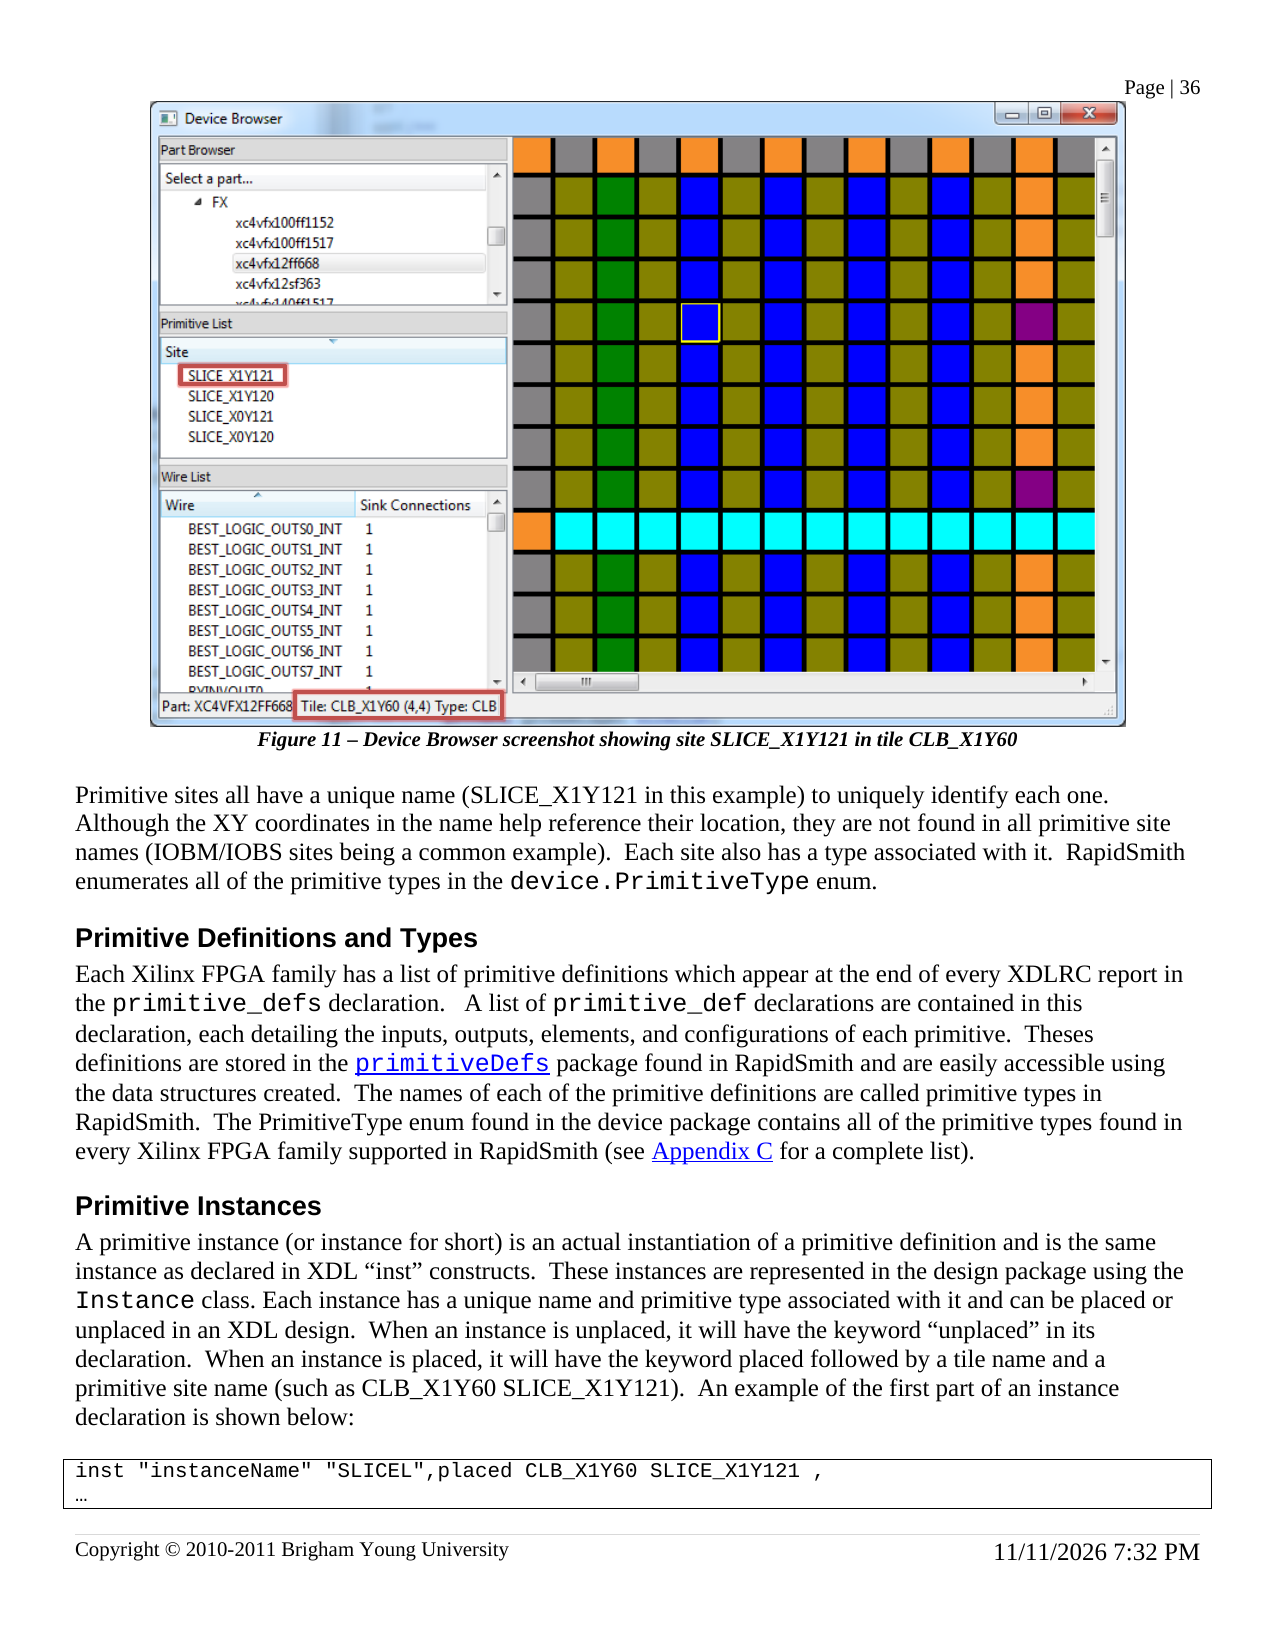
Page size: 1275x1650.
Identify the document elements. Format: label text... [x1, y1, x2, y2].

subtitle Primitive Definitions and Types [75, 922, 1200, 953]
text Primitive sites all have a unique name (SLICE_X1Y121 in this example) to uniquely identify each one. Although the XY coordinates in the name help reference their location, they are not found in all primitive site names (IOBM/IOBS sites being a common example). Each site also has a type associated with it. RapidSmith enumerates all of the primitive types in the device.PrimitiveType enum. [75, 780, 1200, 897]
table_header inst "instanceName" "SLICEL",placed CLB_X1Y60 SLICE_X1Y121 , … [64, 1460, 1211, 1508]
subtitle Primitive Instances [75, 1190, 1200, 1221]
text Each Xilinx FPGA family has a list of primitive definitions which appear at the end of every XDLRC report in the primitive_defs declaration. A list of primitive_def declarations are contained in this declaration, each detailing the inputs, outputs, elements, and configurations of each primitive. Theses definitions are stored in the primitiveDefs package found in RapidSmith and are easily accessible using the data structures created. The names of each of the primitive definitions are called primitive types in RapidSmith. The PrimitiveType enum found in the device package contains all of the primitive types found in every Xilinx FPGA family supported in RapidSmith (see Appendix C for a complete list). [75, 959, 1200, 1165]
text A primitive instance (or instance for short) is an actual instantiation of a primitive definition and is the same instance as declared in XDL “inst” constructs. These instances are represented in the design package using the Instance class. Each instance has a unique name and primitive type associated with it and can be placed or unplaced in an XDL design. When an instance is unplaced, it will have the keyword “unplaced” in its declaration. When an instance is placed, it will have the keyword placed followed by a tile name and a primitive site name (such as CLB_X1Y60 SLICE_X1Y121). An example of the first part of an instance declaration is shown below: [75, 1227, 1200, 1431]
picture [150, 101, 1126, 727]
